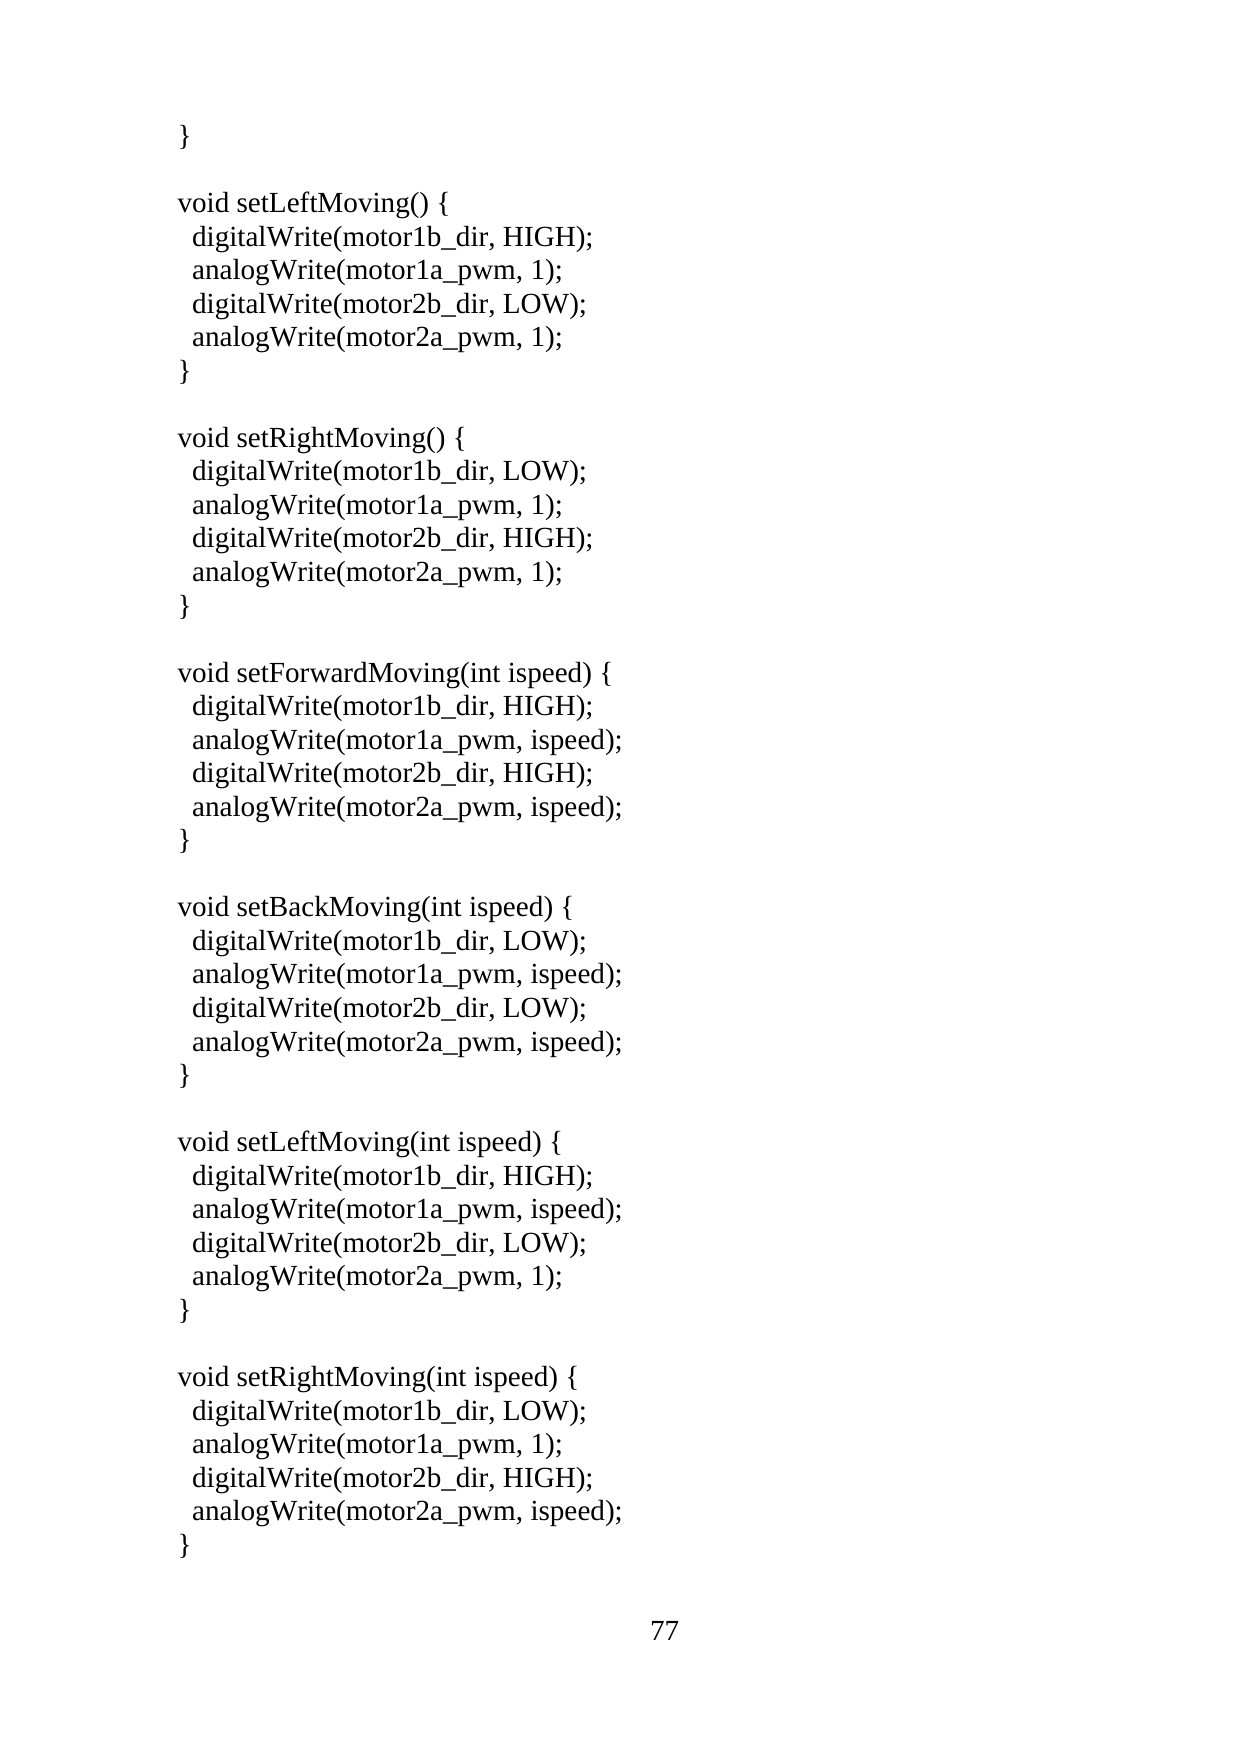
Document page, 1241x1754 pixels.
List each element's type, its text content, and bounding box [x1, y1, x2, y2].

text digitalWrite(motor1b_dir, HIGH); [177, 1158, 1152, 1191]
text } [177, 1292, 1152, 1326]
text } [177, 1527, 1152, 1560]
text analogWrite(motor1a_pwm, 1); [177, 487, 1152, 521]
text } [177, 118, 1152, 152]
text } [177, 822, 1152, 856]
text digitalWrite(motor1b_dir, LOW); [177, 1393, 1152, 1426]
text } [177, 353, 1152, 386]
text digitalWrite(motor2b_dir, HIGH); [177, 1460, 1152, 1493]
text digitalWrite(motor2b_dir, HIGH); [177, 755, 1152, 789]
text void setForwardMoving(int ispeed) { [177, 655, 1152, 688]
text analogWrite(motor2a_pwm, 1); [177, 554, 1152, 588]
text analogWrite(motor2a_pwm, ispeed); [177, 1493, 1152, 1527]
text void setLeftMoving(int ispeed) { [177, 1124, 1152, 1158]
text digitalWrite(motor2b_dir, HIGH); [177, 521, 1152, 554]
text analogWrite(motor1a_pwm, ispeed); [177, 1191, 1152, 1225]
text void setRightMoving() { [177, 420, 1152, 453]
text digitalWrite(motor2b_dir, LOW); [177, 990, 1152, 1024]
text analogWrite(motor2a_pwm, ispeed); [177, 1024, 1152, 1057]
text digitalWrite(motor1b_dir, HIGH); [177, 688, 1152, 722]
text analogWrite(motor2a_pwm, 1); [177, 319, 1152, 353]
text analogWrite(motor1a_pwm, 1); [177, 252, 1152, 286]
text analogWrite(motor1a_pwm, ispeed); [177, 722, 1152, 755]
text void setBackMoving(int ispeed) { [177, 889, 1152, 923]
text digitalWrite(motor2b_dir, LOW); [177, 1225, 1152, 1258]
text void setRightMoving(int ispeed) { [177, 1359, 1152, 1393]
text digitalWrite(motor1b_dir, LOW); [177, 453, 1152, 487]
text analogWrite(motor1a_pwm, ispeed); [177, 957, 1152, 990]
text digitalWrite(motor2b_dir, LOW); [177, 286, 1152, 319]
text void setLeftMoving() { [177, 185, 1152, 219]
text digitalWrite(motor1b_dir, LOW); [177, 923, 1152, 957]
text analogWrite(motor2a_pwm, 1); [177, 1258, 1152, 1292]
text } [177, 588, 1152, 621]
text analogWrite(motor2a_pwm, ispeed); [177, 789, 1152, 822]
text } [177, 1057, 1152, 1091]
text analogWrite(motor1a_pwm, 1); [177, 1426, 1152, 1460]
text digitalWrite(motor1b_dir, HIGH); [177, 219, 1152, 252]
